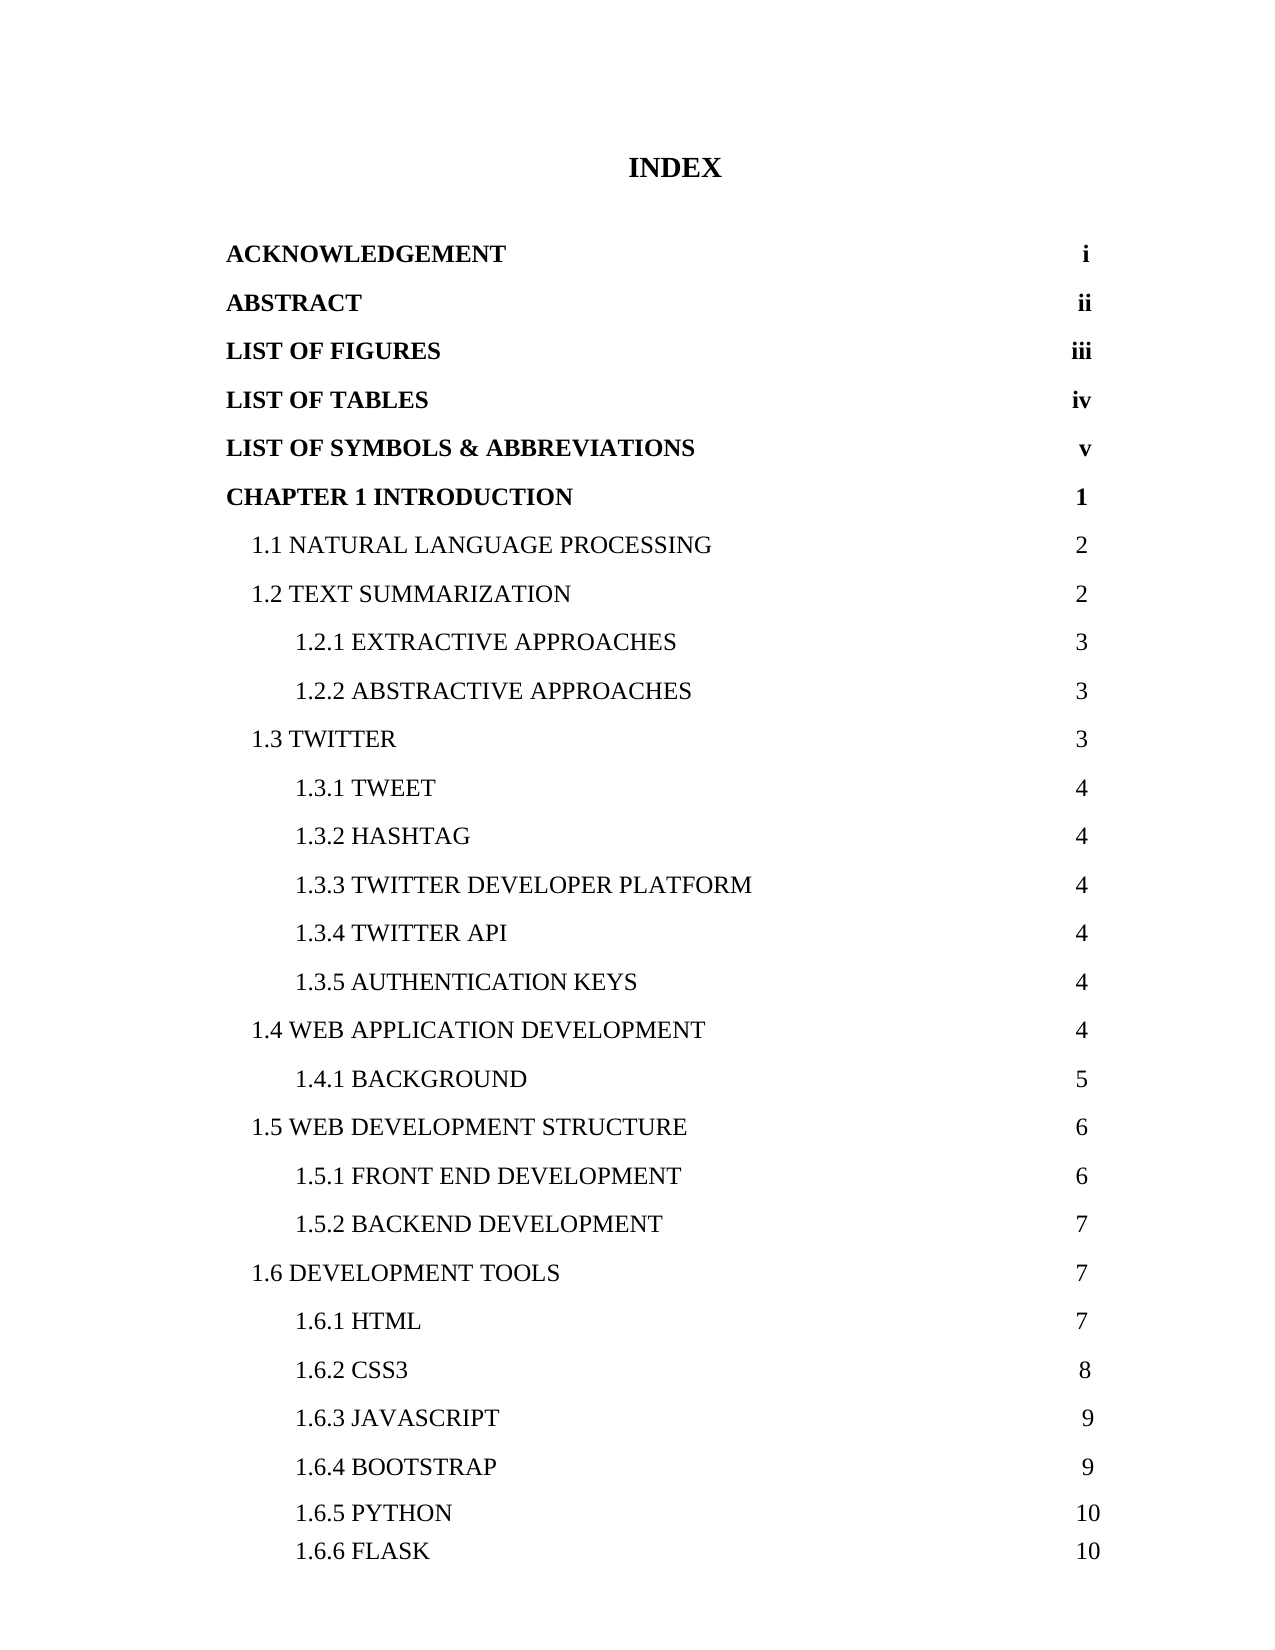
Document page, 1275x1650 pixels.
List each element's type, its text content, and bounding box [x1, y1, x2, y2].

table_cell LIST OF TABLES [221, 376, 1012, 424]
table_cell 1.4 WEB APPLICATION DEVELOPMENT [221, 1007, 1012, 1055]
table_cell 1.5.1 FRONT END DEVELOPMENT [221, 1152, 1012, 1201]
table_cell 9 [1012, 1443, 1169, 1492]
table_cell 1.6.5 PYTHON [221, 1492, 1012, 1530]
table_header ACKNOWLEDGEMENT [221, 240, 1012, 279]
table_cell iii [1012, 328, 1169, 376]
table_cell 6 [1012, 1104, 1169, 1152]
table_cell 2 [1012, 522, 1169, 570]
table_cell 6 [1012, 1152, 1169, 1201]
table_cell 3 [1012, 716, 1169, 764]
table_cell 1 [1012, 473, 1169, 522]
table_cell 4 [1012, 910, 1169, 958]
table_cell iv [1012, 376, 1169, 424]
table_cell v [1012, 425, 1169, 473]
table_cell 8 [1012, 1346, 1169, 1394]
table_cell LIST OF SYMBOLS & ABBREVIATIONS [221, 425, 1012, 473]
table_cell ii [1012, 279, 1169, 327]
table_cell 1.6.6 FLASK [221, 1530, 1012, 1568]
table_cell 1.3.5 AUTHENTICATION KEYS [221, 958, 1012, 1007]
table_cell 4 [1012, 861, 1169, 909]
table_cell 4 [1012, 1007, 1169, 1055]
table_cell 1.6.4 BOOTSTRAP [221, 1443, 1012, 1492]
table_cell 5 [1012, 1055, 1169, 1104]
table_cell 4 [1012, 958, 1169, 1007]
table_cell 1.6.2 CSS3 [221, 1346, 1012, 1394]
table_cell ABSTRACT [221, 279, 1012, 327]
table_cell 7 [1012, 1298, 1169, 1346]
table_cell 1.4.1 BACKGROUND [221, 1055, 1012, 1104]
table_cell 10 [1012, 1492, 1169, 1530]
table_cell 9 [1012, 1395, 1169, 1443]
table_header i [1012, 240, 1169, 279]
table_cell 1.6 DEVELOPMENT TOOLS [221, 1249, 1012, 1297]
table_cell 1.3.3 TWITTER DEVELOPER PLATFORM [221, 861, 1012, 909]
table_cell 1.6.3 JAVASCRIPT [221, 1395, 1012, 1443]
table_cell 1.5 WEB DEVELOPMENT STRUCTURE [221, 1104, 1012, 1152]
table_cell 1.2.1 EXTRACTIVE APPROACHES [221, 619, 1012, 667]
table_cell 1.1 NATURAL LANGUAGE PROCESSING [221, 522, 1012, 570]
table_cell 1.3.4 TWITTER API [221, 910, 1012, 958]
table_cell 7 [1012, 1201, 1169, 1249]
table_cell 1.3 TWITTER [221, 716, 1012, 764]
table_cell LIST OF FIGURES [221, 328, 1012, 376]
table_cell 4 [1012, 764, 1169, 812]
table_cell 1.6.1 HTML [221, 1298, 1012, 1346]
table_cell 4 [1012, 813, 1169, 861]
table_cell 1.3.1 TWEET [221, 764, 1012, 812]
table_cell CHAPTER 1 INTRODUCTION [221, 473, 1012, 522]
table_cell 1.2.2 ABSTRACTIVE APPROACHES [221, 667, 1012, 716]
table_cell 3 [1012, 667, 1169, 716]
table_cell 1.2 TEXT SUMMARIZATION [221, 570, 1012, 618]
table_cell 1.5.2 BACKEND DEVELOPMENT [221, 1201, 1012, 1249]
table_cell 10 [1012, 1530, 1169, 1568]
table_cell 3 [1012, 619, 1169, 667]
table_cell 7 [1012, 1249, 1169, 1297]
table_cell 1.3.2 HASHTAG [221, 813, 1012, 861]
table_cell 2 [1012, 570, 1169, 618]
subtitle INDEX [289, 150, 1061, 184]
